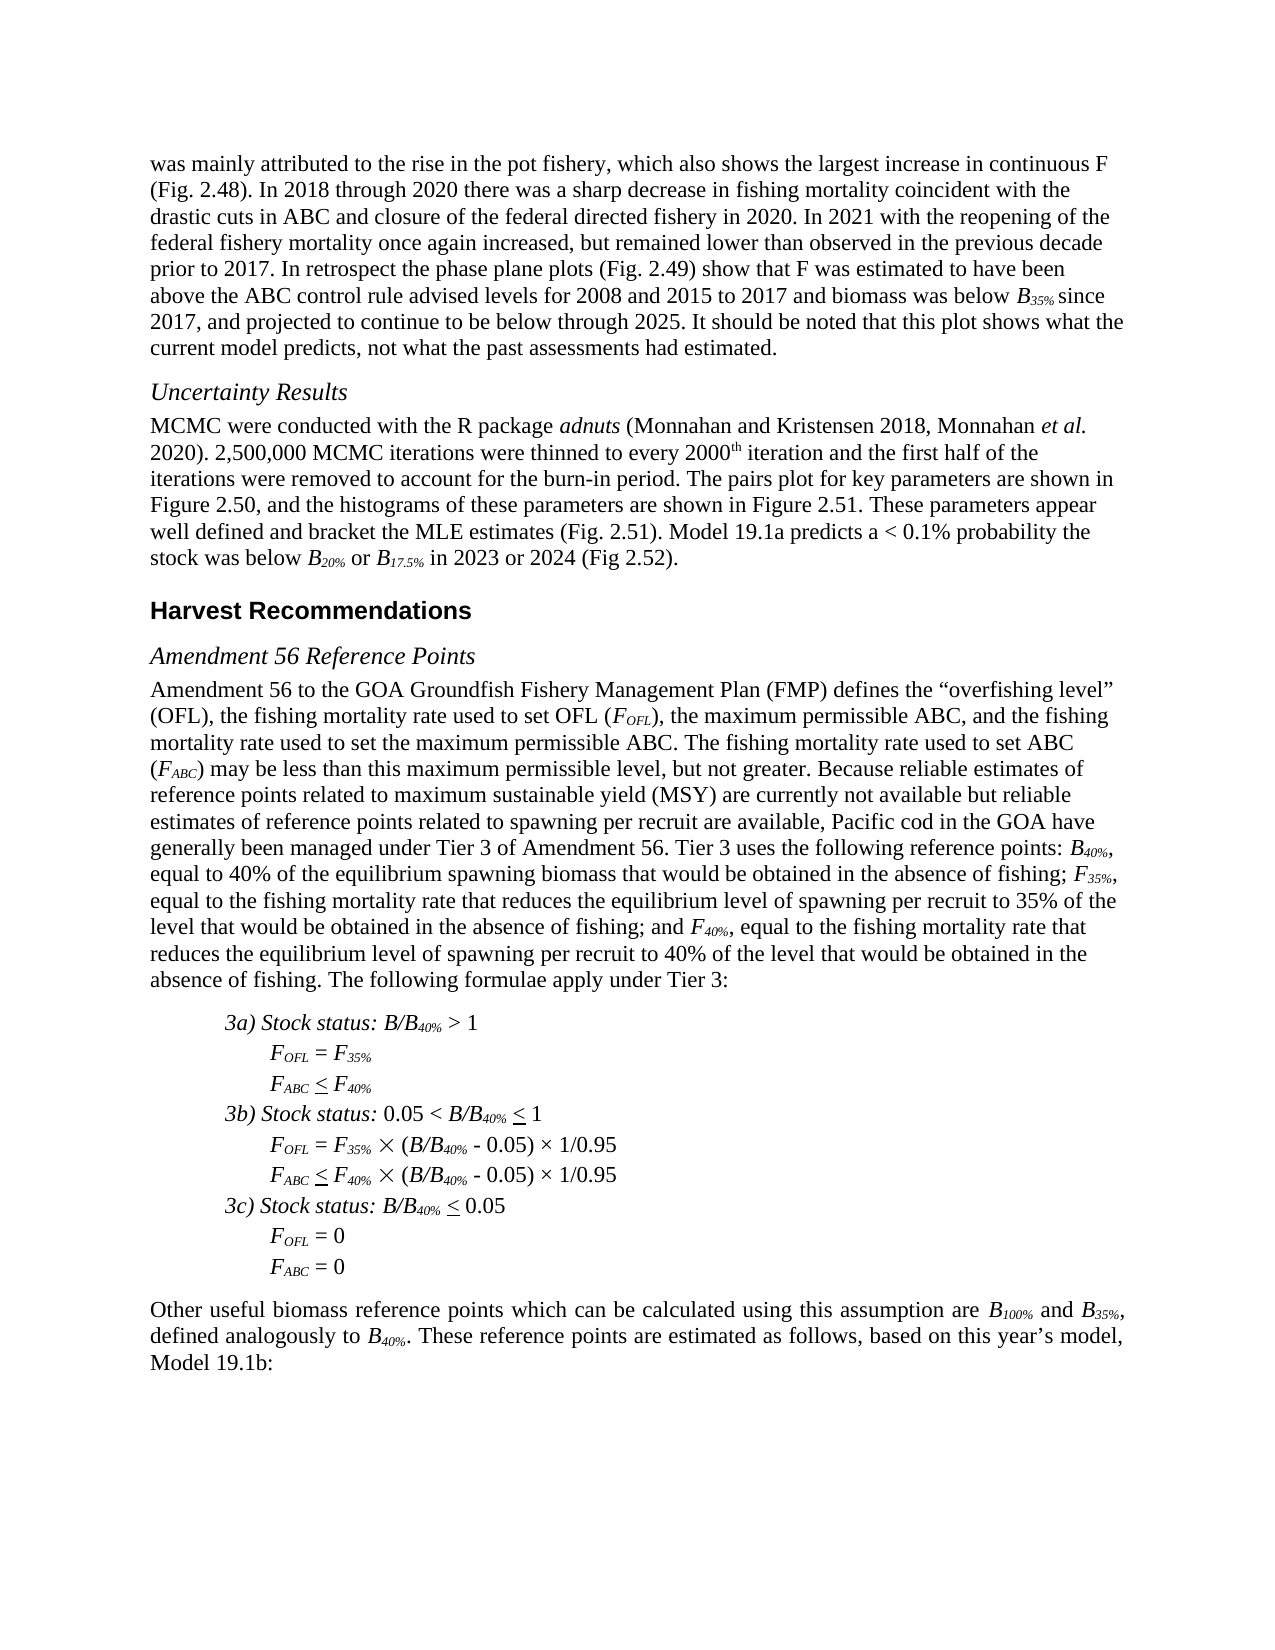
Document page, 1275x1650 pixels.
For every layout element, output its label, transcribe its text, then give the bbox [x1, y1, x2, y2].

text 3c) Stock status: B/B40% < 0.05 [150, 1192, 1125, 1218]
text FOFL = F35% (B/B40% - 0.05) × 1/0.95 [150, 1131, 1125, 1157]
text FABC = 0 [270, 1253, 1125, 1279]
text Other useful biomass reference points which can be calculated using this assumption are B100% and B35%, defined analogously to B40%. These reference points are estimated as follows, based on this year’s model, Model 19.1b: [150, 1296, 1125, 1375]
subtitle Harvest Recommendations [150, 596, 1125, 624]
text FOFL = 0 [270, 1223, 1125, 1249]
text FOFL = F35% [270, 1039, 1125, 1066]
text MCMC were conducted with the R package adnuts (Monnahan and Kristensen 2018, Monnahan et al. 2020). 2,500,000 MCMC iterations were thinned to every 2000th iteration and the first half of the iterations were removed to account for the burn-in period. The pairs plot for key parameters are shown in Figure 2.50, and the histograms of these parameters are shown in Figure 2.51. These parameters appear well defined and bracket the MLE estimates (Fig. 2.51). Model 19.1a predicts a < 0.1% probability the stock was below B20% or B17.5% in 2023 or 2024 (Fig 2.52). [150, 412, 1125, 571]
text Amendment 56 to the GOA Groundfish Fishery Management Plan (FMP) defines the “overfishing level” (OFL), the fishing mortality rate used to set OFL (FOFL), the maximum permissible ABC, and the fishing mortality rate used to set the maximum permissible ABC. The fishing mortality rate used to set ABC (FABC) may be less than this maximum permissible level, but not greater. Because reliable estimates of reference points related to maximum sustainable yield (MSY) are currently not available but reliable estimates of reference points related to spawning per recruit are available, Pacific cod in the GOA have generally been managed under Tier 3 of Amendment 56. Tier 3 uses the following reference points: B40%, equal to 40% of the equilibrium spawning biomass that would be obtained in the absence of fishing; F35%, equal to the fishing mortality rate that reduces the equilibrium level of spawning per recruit to 35% of the level that would be obtained in the absence of fishing; and F40%, equal to the fishing mortality rate that reduces the equilibrium level of spawning per recruit to 40% of the level that would be obtained in the absence of fishing. The following formulae apply under Tier 3: [150, 676, 1125, 992]
text FABC < F40% (B/B40% - 0.05) × 1/0.95 [150, 1162, 1125, 1188]
text 3a) Stock status: B/B40% > 1 [150, 1009, 1125, 1035]
text FABC < F40% [150, 1070, 1125, 1096]
text 3b) Stock status: 0.05 < B/B40% < 1 [150, 1101, 1125, 1127]
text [150, 150, 1125, 361]
subtitle Uncertainty Results [150, 377, 1125, 406]
subtitle Amendment 56 Reference Points [150, 641, 1125, 670]
